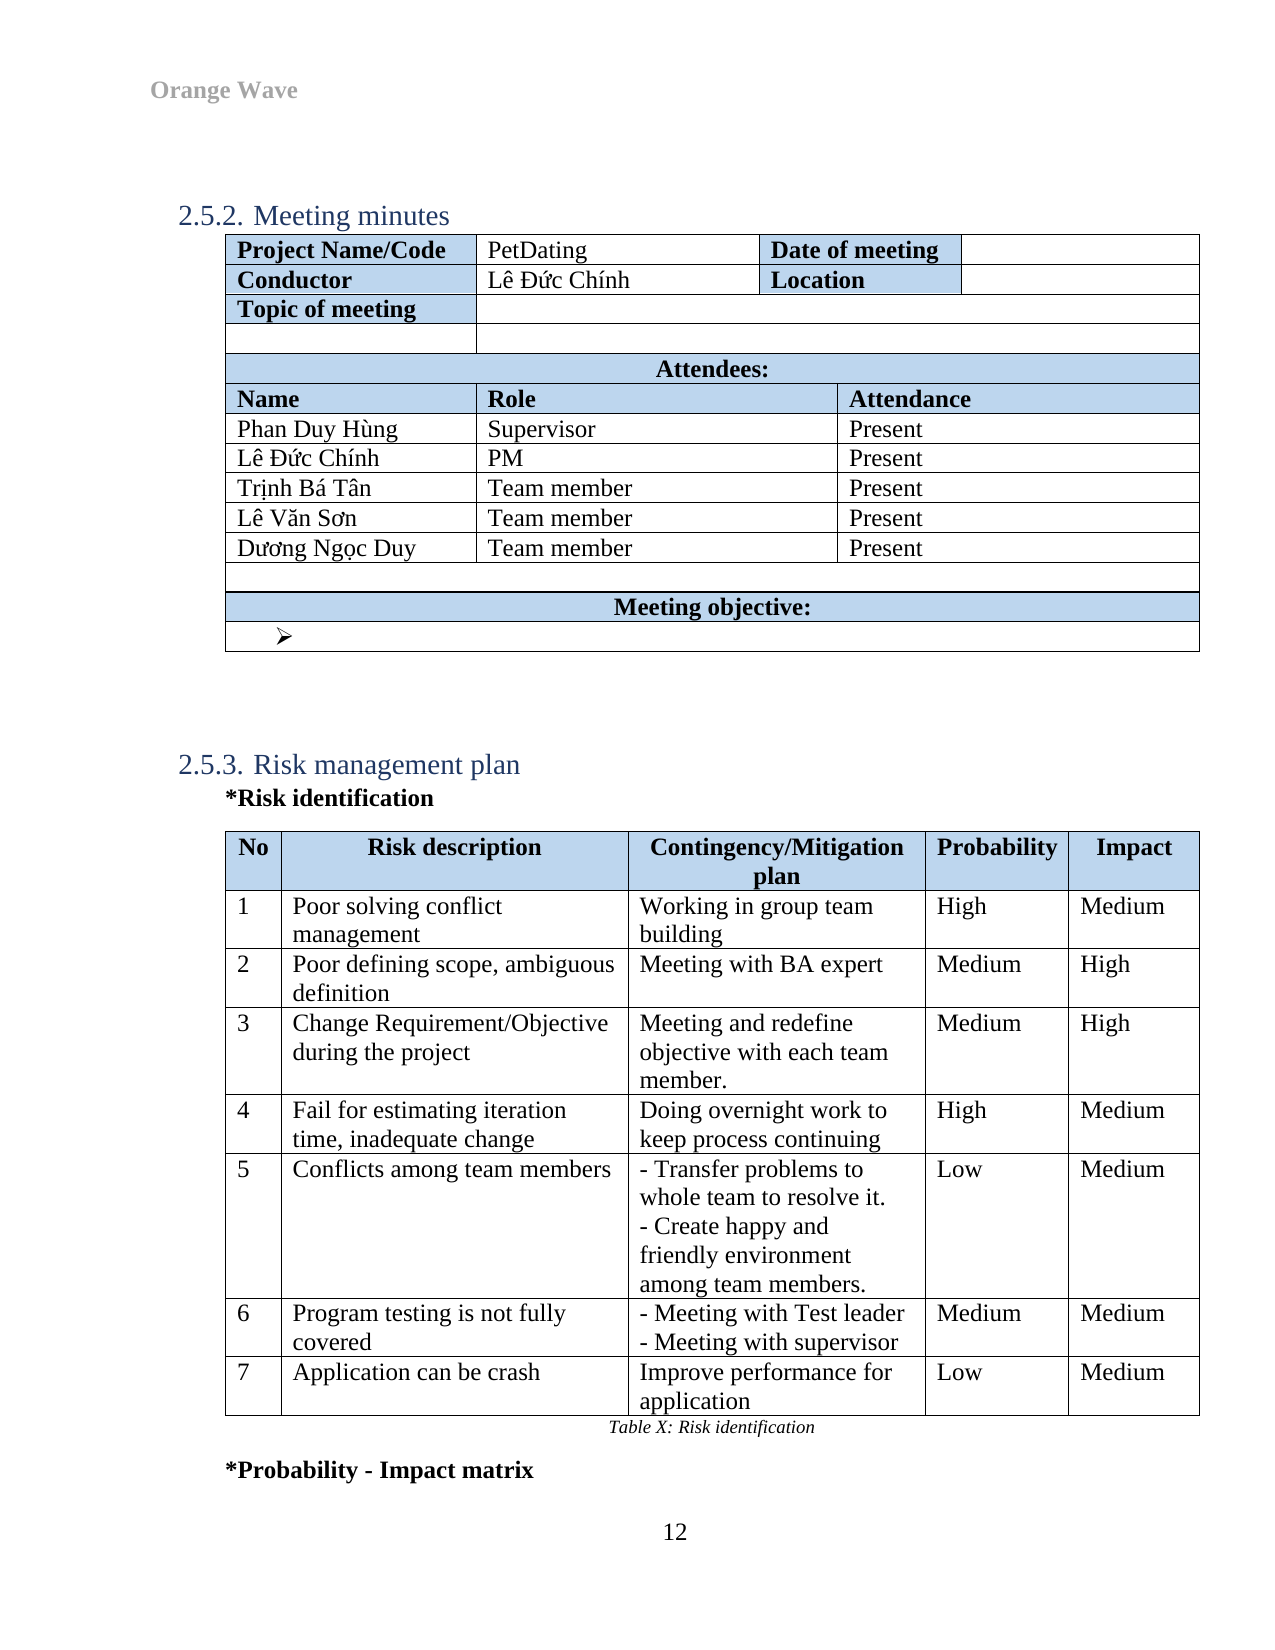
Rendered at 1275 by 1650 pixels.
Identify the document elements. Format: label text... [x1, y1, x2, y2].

table_cell - Transfer problems to whole team to resolve it. - Create happy and friendly environment among team members. [629, 1154, 925, 1297]
table_cell Topic of meeting [226, 295, 476, 323]
table_cell [226, 324, 476, 353]
table_cell 3 [226, 1008, 281, 1094]
table_cell Conductor [226, 265, 476, 293]
table_header Risk description [282, 832, 628, 890]
table_header [962, 235, 1199, 264]
table_cell Medium [1069, 891, 1199, 948]
table_cell Trịnh Bá Tân [226, 473, 476, 502]
subtitle Risk management plan [178, 747, 1200, 781]
table_header Impact [1069, 832, 1199, 890]
table_cell Poor solving conflict management [282, 891, 628, 948]
table_header Project Name/Code [226, 235, 476, 264]
table_cell Lê Đức Chính [477, 265, 759, 293]
table_cell Medium [1069, 1095, 1199, 1153]
table_cell Present [838, 414, 1199, 442]
table_header Contingency/Mitigation plan [629, 832, 925, 890]
table_cell Program testing is not fully covered [282, 1299, 628, 1356]
table_cell Supervisor [477, 414, 837, 442]
table_cell Present [838, 533, 1199, 562]
table_cell Working in group team building [629, 891, 925, 948]
table_cell 6 [226, 1299, 281, 1356]
table_cell 5 [226, 1154, 281, 1297]
table_cell Poor defining scope, ambiguous definition [282, 949, 628, 1007]
table_cell Application can be crash [282, 1357, 628, 1414]
table_cell Medium [1069, 1154, 1199, 1297]
table_cell Name [226, 384, 476, 413]
table_cell Team member [477, 533, 837, 562]
table_cell Medium [1069, 1299, 1199, 1356]
table_cell 1 [226, 891, 281, 948]
table_cell Attendance [838, 384, 1199, 413]
table_cell High [926, 1095, 1068, 1153]
table_cell Lê Đức Chính [226, 444, 476, 472]
table_cell Team member [477, 503, 837, 532]
table_cell Improve performance for application [629, 1357, 925, 1414]
text *Probability - Impact matrix [225, 1456, 1200, 1484]
table_cell [477, 295, 1199, 323]
table_cell High [926, 891, 1068, 948]
table_cell Dương Ngọc Duy [226, 533, 476, 562]
table_cell Fail for estimating iteration time, inadequate change [282, 1095, 628, 1153]
table_cell Doing overnight work to keep process continuing [629, 1095, 925, 1153]
table_cell 2 [226, 949, 281, 1007]
text Table X: Risk identification [225, 1416, 1200, 1437]
table_cell 4 [226, 1095, 281, 1153]
table_cell Lê Văn Sơn [226, 503, 476, 532]
table_cell Team member [477, 473, 837, 502]
table_cell Meeting objective: [226, 593, 1199, 621]
table_cell Role [477, 384, 837, 413]
table_cell Present [838, 503, 1199, 532]
table_cell [226, 563, 1199, 591]
table_cell [226, 622, 1199, 651]
table_cell Conflicts among team members [282, 1154, 628, 1297]
table_cell [477, 324, 1199, 353]
table_cell - Meeting with Test leader - Meeting with supervisor [629, 1299, 925, 1356]
table_header No [226, 832, 281, 890]
table_cell Present [838, 473, 1199, 502]
subtitle Meeting minutes [178, 198, 1200, 231]
table_cell High [1069, 949, 1199, 1007]
table_cell 7 [226, 1357, 281, 1414]
table_cell Present [838, 444, 1199, 472]
table_header Date of meeting [760, 235, 961, 264]
table_cell Change Requirement/Objective during the project [282, 1008, 628, 1094]
table_cell Medium [926, 1008, 1068, 1094]
table_cell Medium [926, 949, 1068, 1007]
table_cell Medium [926, 1299, 1068, 1356]
table_cell Attendees: [226, 354, 1199, 383]
table_cell Meeting and redefine objective with each team member. [629, 1008, 925, 1094]
text *Risk identification [225, 783, 1200, 812]
table_header PetDating [477, 235, 759, 264]
table_cell Meeting with BA expert [629, 949, 925, 1007]
table_cell Low [926, 1357, 1068, 1414]
table_cell Location [760, 265, 961, 293]
table_cell PM [477, 444, 837, 472]
table_cell High [1069, 1008, 1199, 1094]
table_cell Low [926, 1154, 1068, 1297]
table_cell Medium [1069, 1357, 1199, 1414]
table_cell [962, 265, 1199, 293]
table_cell Phan Duy Hùng [226, 414, 476, 442]
table_header Probability [926, 832, 1068, 890]
